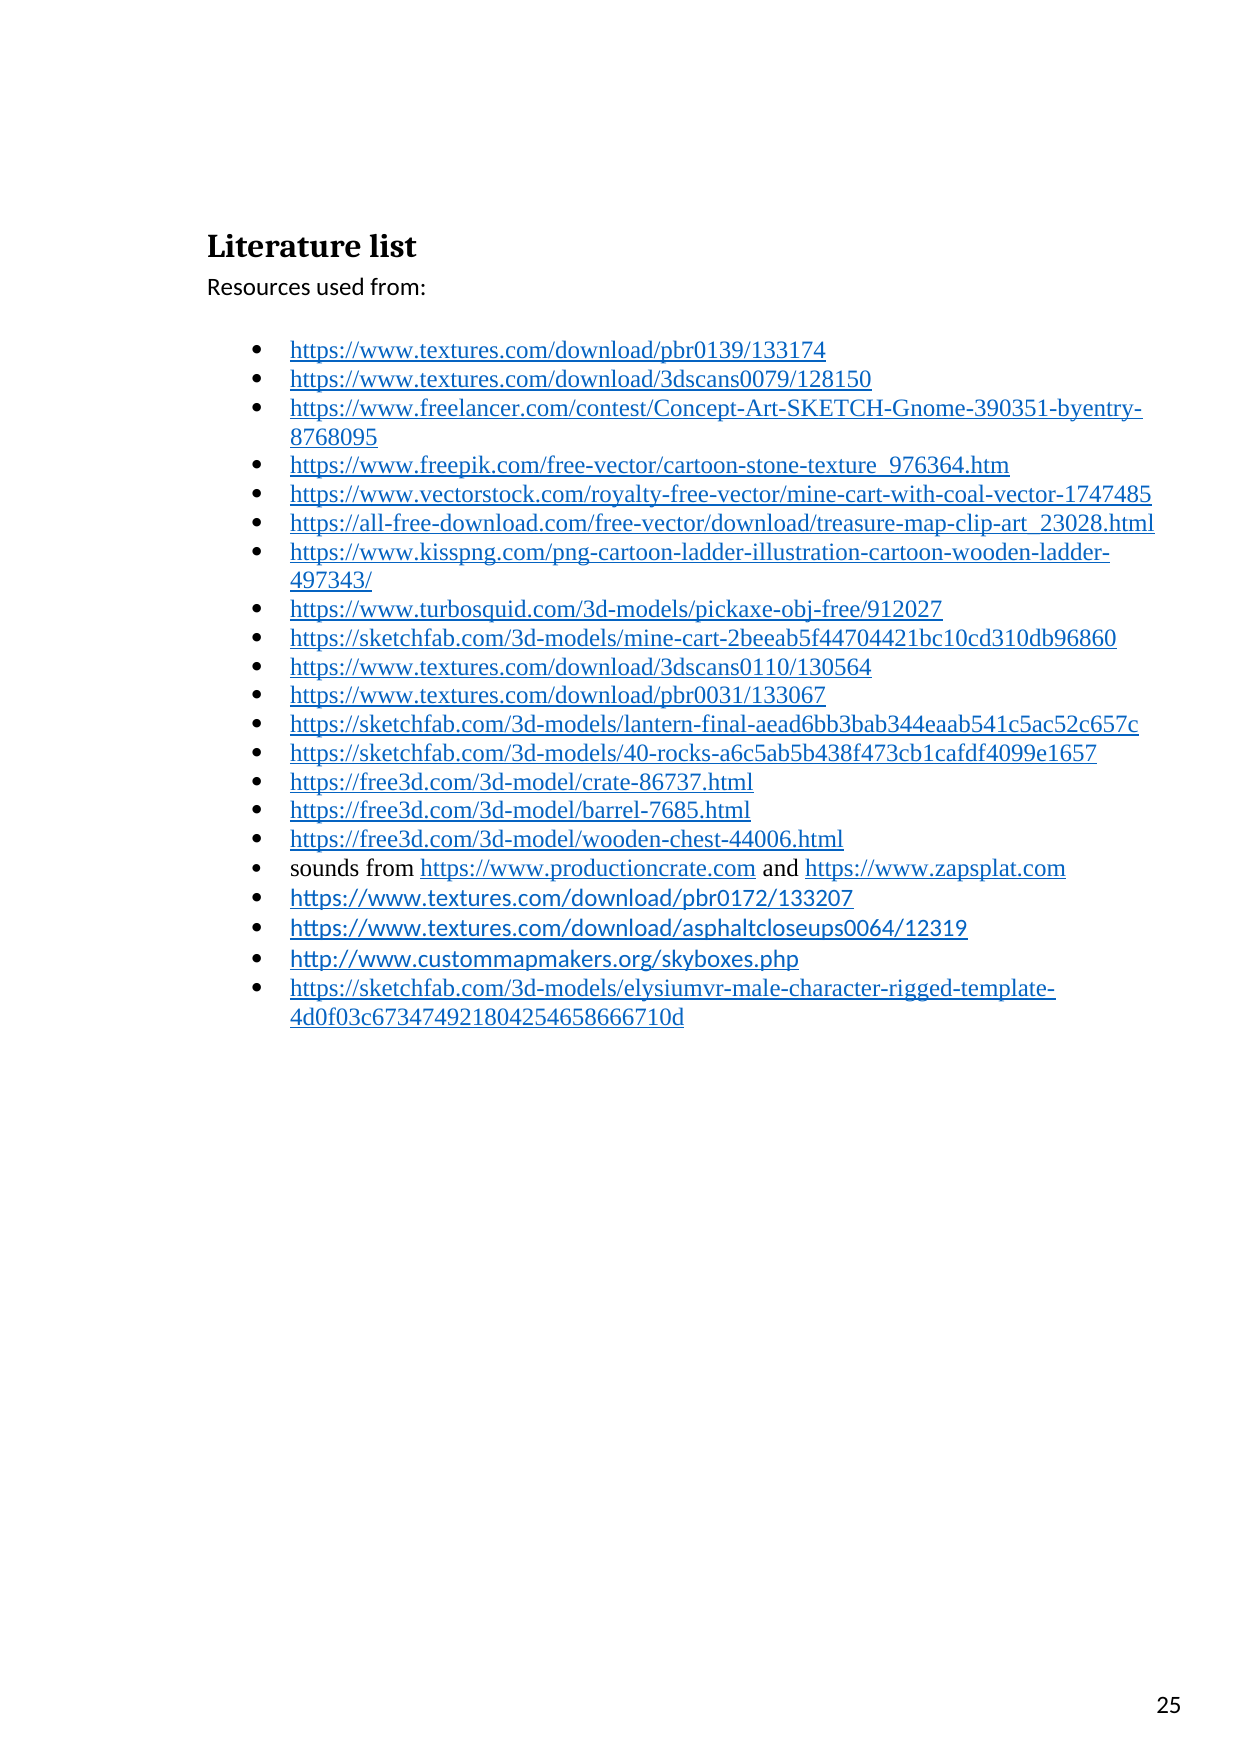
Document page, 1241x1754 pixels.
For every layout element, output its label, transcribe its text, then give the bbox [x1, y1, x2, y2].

list https://www.vectorstock.com/royalty-free-vector/mine-cart-with-coal-vector-1747485 [252, 479, 1181, 508]
list https://www.textures.com/download/3dscans0110/130564 [252, 652, 1181, 680]
list https://sketchfab.com/3d-models/elysiumvr-male-character-rigged-template-4d0f03c673474921804254658666710d [252, 973, 1181, 1031]
list https://www.freelancer.com/contest/Concept-Art-SKETCH-Gnome-390351-byentry-8768095 [252, 393, 1181, 450]
list https://sketchfab.com/3d-models/mine-cart-2beeab5f44704421bc10cd310db96860 [252, 623, 1181, 652]
list https://sketchfab.com/3d-models/lantern-final-aead6bb3bab344eaab541c5ac52c657c [252, 709, 1181, 738]
list https://www.textures.com/download/asphaltcloseups0064/12319 [252, 912, 1181, 943]
list https://sketchfab.com/3d-models/40-rocks-a6c5ab5b438f473cb1cafdf4099e1657 [252, 738, 1181, 767]
list https://www.textures.com/download/pbr0172/133207 [252, 882, 1181, 912]
list https://www.textures.com/download/pbr0031/133067 [252, 680, 1181, 709]
list https://free3d.com/3d-model/barrel-7685.html [252, 795, 1181, 824]
list https://www.kisspng.com/png-cartoon-ladder-illustration-cartoon-wooden-ladder-497343/ [252, 537, 1181, 594]
list https://free3d.com/3d-model/crate-86737.html [252, 767, 1181, 795]
list https://free3d.com/3d-model/wooden-chest-44006.html [252, 824, 1181, 853]
text Resources used from: [177, 271, 1181, 302]
list https://www.textures.com/download/3dscans0079/128150 [252, 364, 1181, 393]
list https://www.textures.com/download/pbr0139/133174 [252, 335, 1181, 364]
list sounds from https://www.productioncrate.com and https://www.zapsplat.com [252, 853, 1181, 882]
list https://www.turbosquid.com/3d-models/pickaxe-obj-free/912027 [252, 594, 1181, 623]
subtitle Literature list [177, 227, 1181, 266]
list http://www.custommapmakers.org/skyboxes.php [252, 943, 1181, 973]
list https://all-free-download.com/free-vector/download/treasure-map-clip-art_23028.html [252, 508, 1181, 537]
list https://www.freepik.com/free-vector/cartoon-stone-texture_976364.htm [252, 450, 1181, 479]
